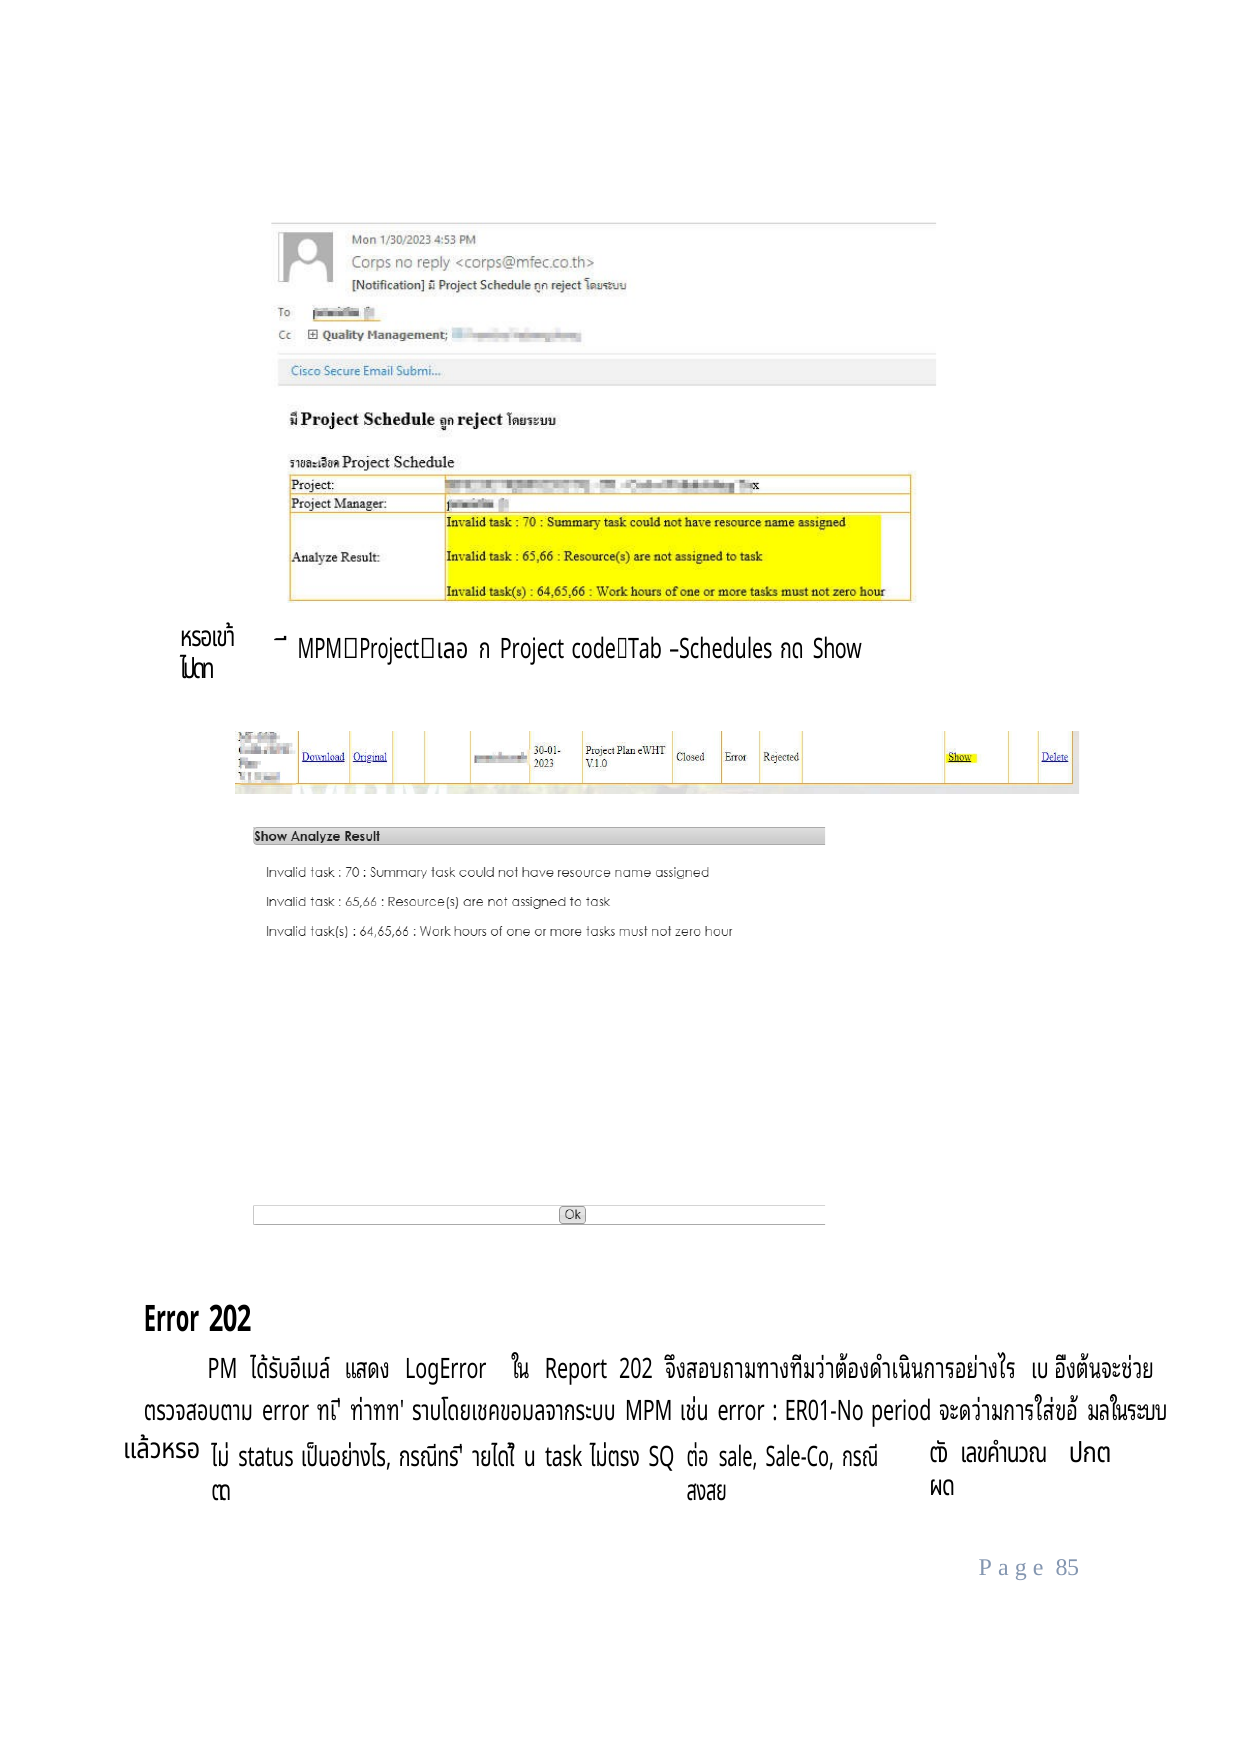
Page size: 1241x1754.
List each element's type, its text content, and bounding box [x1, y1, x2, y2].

text ตวั เลขคํานวณผด [929, 1436, 1057, 1501]
text ปกต [1068, 1436, 1232, 1469]
text แล้วหรอ [0, 1432, 200, 1465]
text 'ี MPMProjectเลอ [288, 629, 468, 667]
text ก Project codeTab –Schedules กด Show [479, 629, 1232, 667]
text ตรวจสอบตาม error ทเ'ี ท่าทท' ราบโดยเชคขอมลจากระบบ MPM เช่น error : ER01-No period จะดว่ามการใส่ขอ้ มลในระบบ [143, 1390, 1232, 1429]
text PM ได้รับอีเมล์ แสดง LogError ใน Report 202 จึงสอบถามทางทีมว่าต้องดําเนินการอย่างไร เบ ืองต้นจะช่วย [207, 1348, 1232, 1387]
picture [271, 222, 937, 603]
text ไม่ status เป็นอย่างไร, กรณีทร'ี ายไดใ้ น task ไม่ตรง SQ ตด [211, 1436, 674, 1507]
subtitle Error 202 [143, 1292, 1232, 1342]
picture [253, 827, 826, 1225]
text หรอเขา้ ไปดท [180, 620, 275, 685]
picture [235, 731, 1080, 794]
text ต่อ sale, Sale-Co, กรณี สงสย [686, 1436, 920, 1507]
